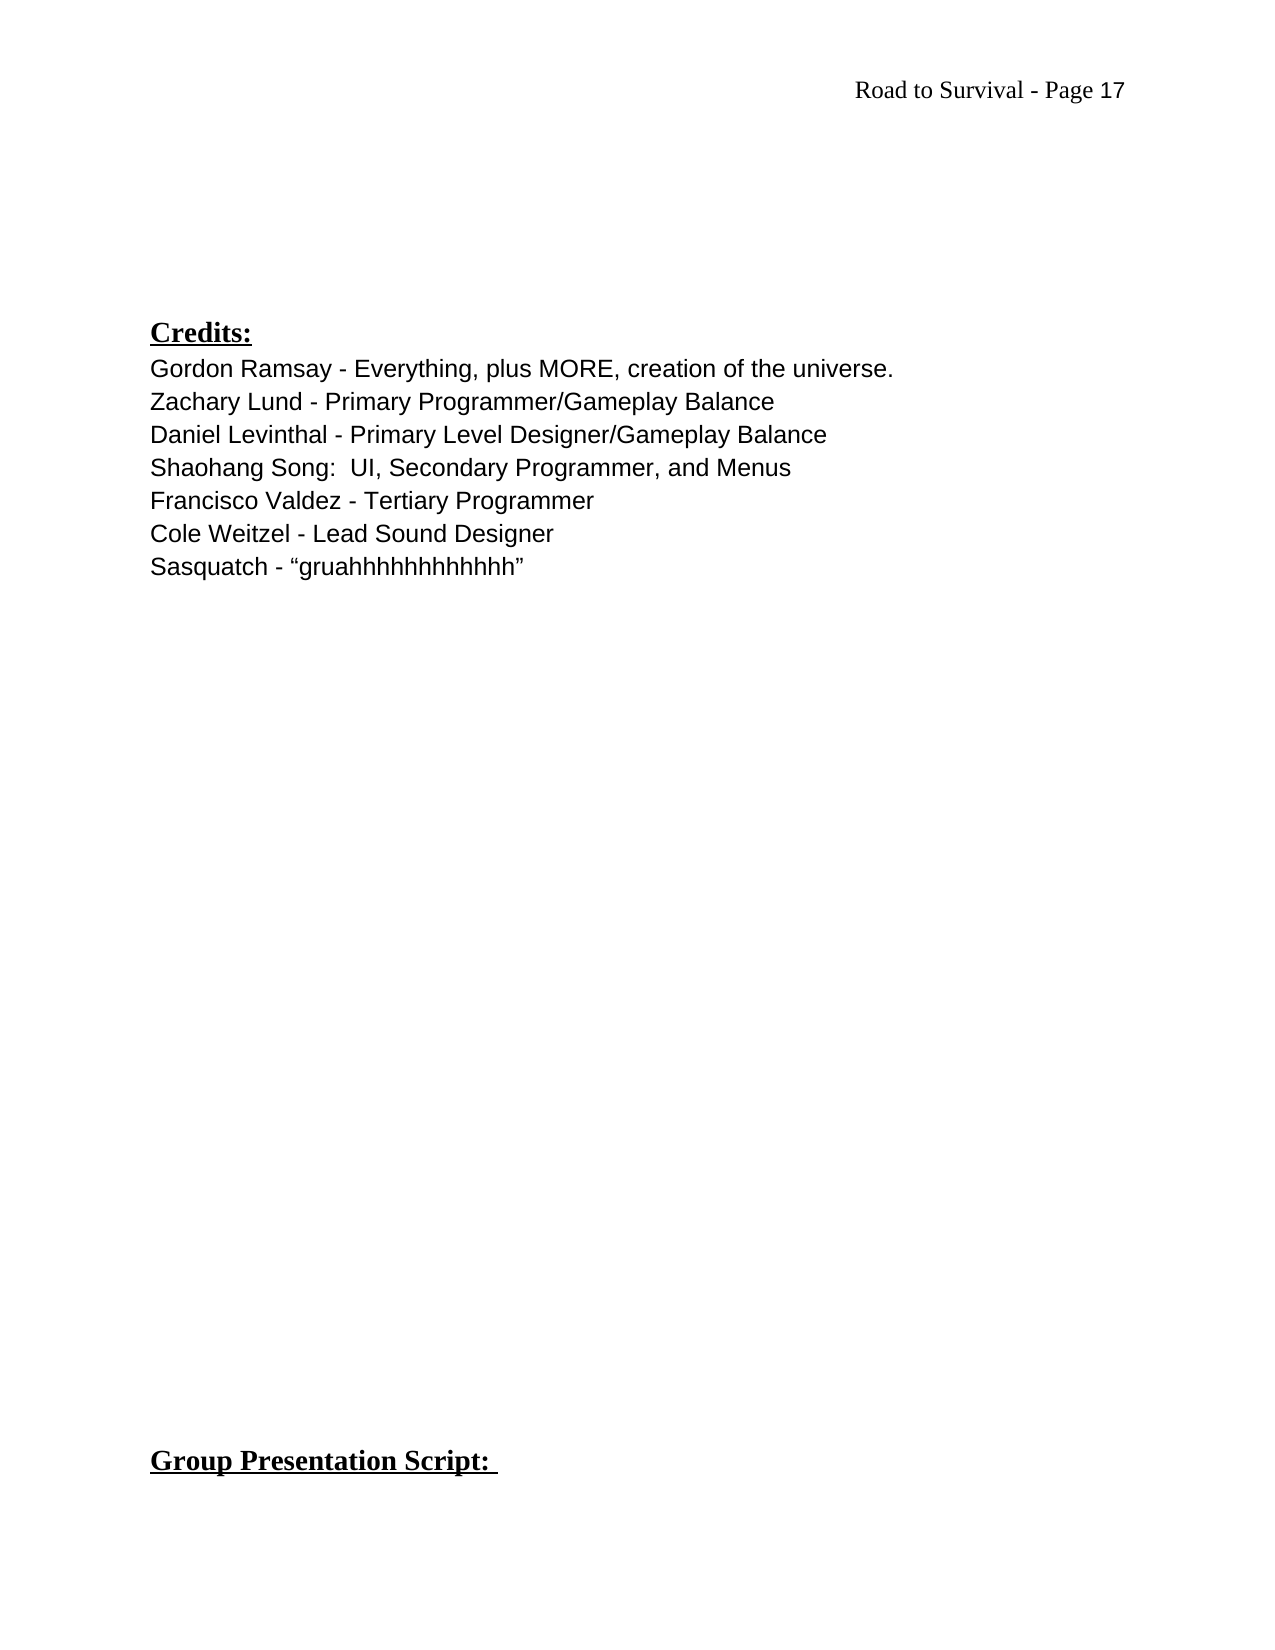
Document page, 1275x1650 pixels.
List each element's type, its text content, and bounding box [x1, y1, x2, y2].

text Francisco Valdez - Tertiary Programmer [150, 486, 1125, 514]
text Sasquatch - “gruahhhhhhhhhhhh” [150, 552, 1125, 581]
text Zachary Lund - Primary Programmer/Gameplay Balance [150, 387, 1125, 415]
text Daniel Levinthal - Primary Level Designer/Gameplay Balance [150, 420, 1125, 448]
text Credits: [150, 315, 1125, 349]
text Gordon Ramsay - Everything, plus MORE, creation of the universe. [150, 354, 1125, 382]
text Shaohang Song: UI, Secondary Programmer, and Menus [150, 453, 1125, 481]
text Cole Weitzel - Lead Sound Designer [150, 519, 1125, 547]
text Group Presentation Script: [150, 1443, 1125, 1477]
